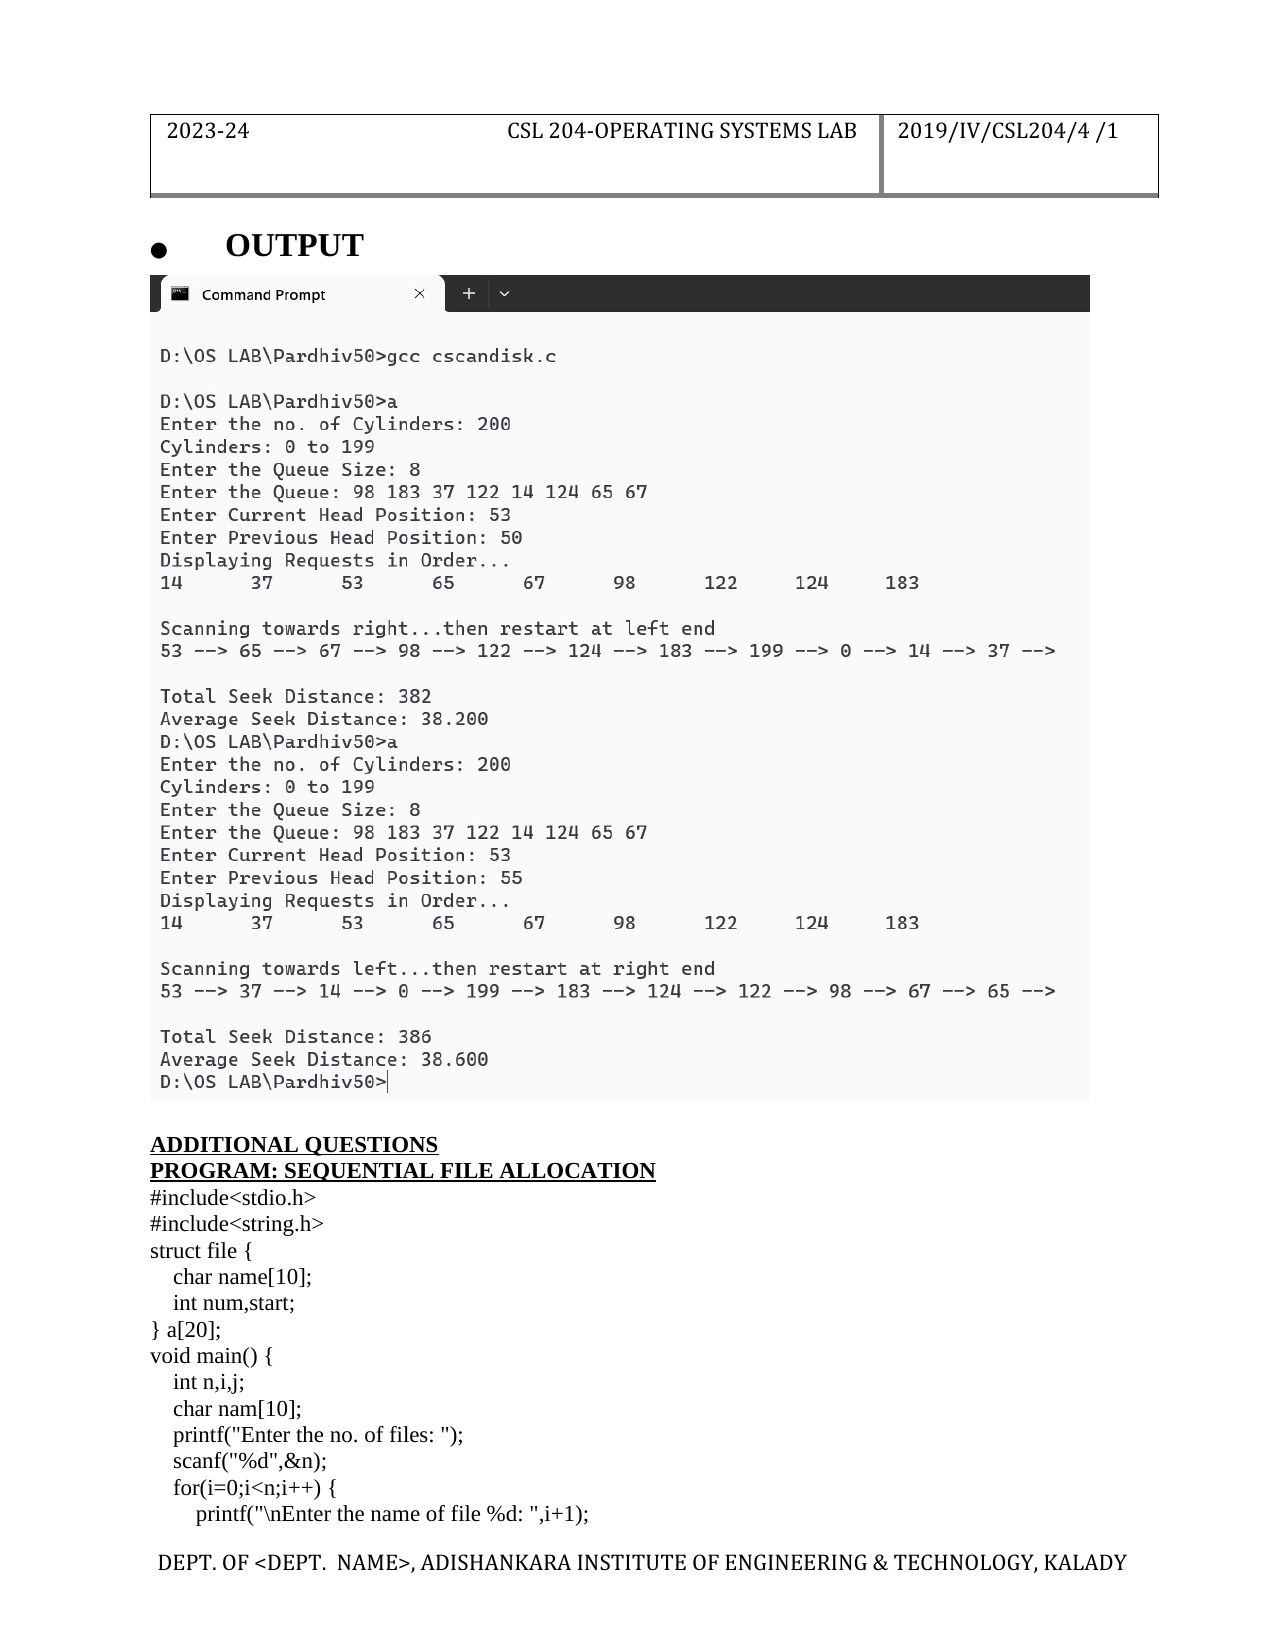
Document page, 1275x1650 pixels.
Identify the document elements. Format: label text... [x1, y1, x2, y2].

text PROGRAM: SEQUENTIAL FILE ALLOCATION [150, 1158, 1134, 1184]
text struct file { [150, 1237, 1134, 1263]
subtitle OUTPUT [149, 226, 1134, 269]
text int num,start; [150, 1289, 1134, 1316]
text #include<string.h> [150, 1210, 1134, 1237]
text char name[10]; [150, 1263, 1134, 1289]
text printf("Enter the no. of files: "); [150, 1421, 1134, 1447]
text char nam[10]; [150, 1395, 1134, 1421]
text ADDITIONAL QUESTIONS [150, 1131, 1134, 1158]
text #include<stdio.h> [150, 1184, 1134, 1210]
text void main() { [150, 1342, 1134, 1368]
text for(i=0;i<n;i++) { [150, 1474, 1134, 1500]
picture [150, 275, 1090, 1101]
text int n,i,j; [150, 1368, 1134, 1395]
text scanf("%d",&n); [150, 1447, 1134, 1474]
text printf("\nEnter the name of file %d: ",i+1); [150, 1500, 1134, 1527]
text } a[20]; [150, 1316, 1134, 1342]
